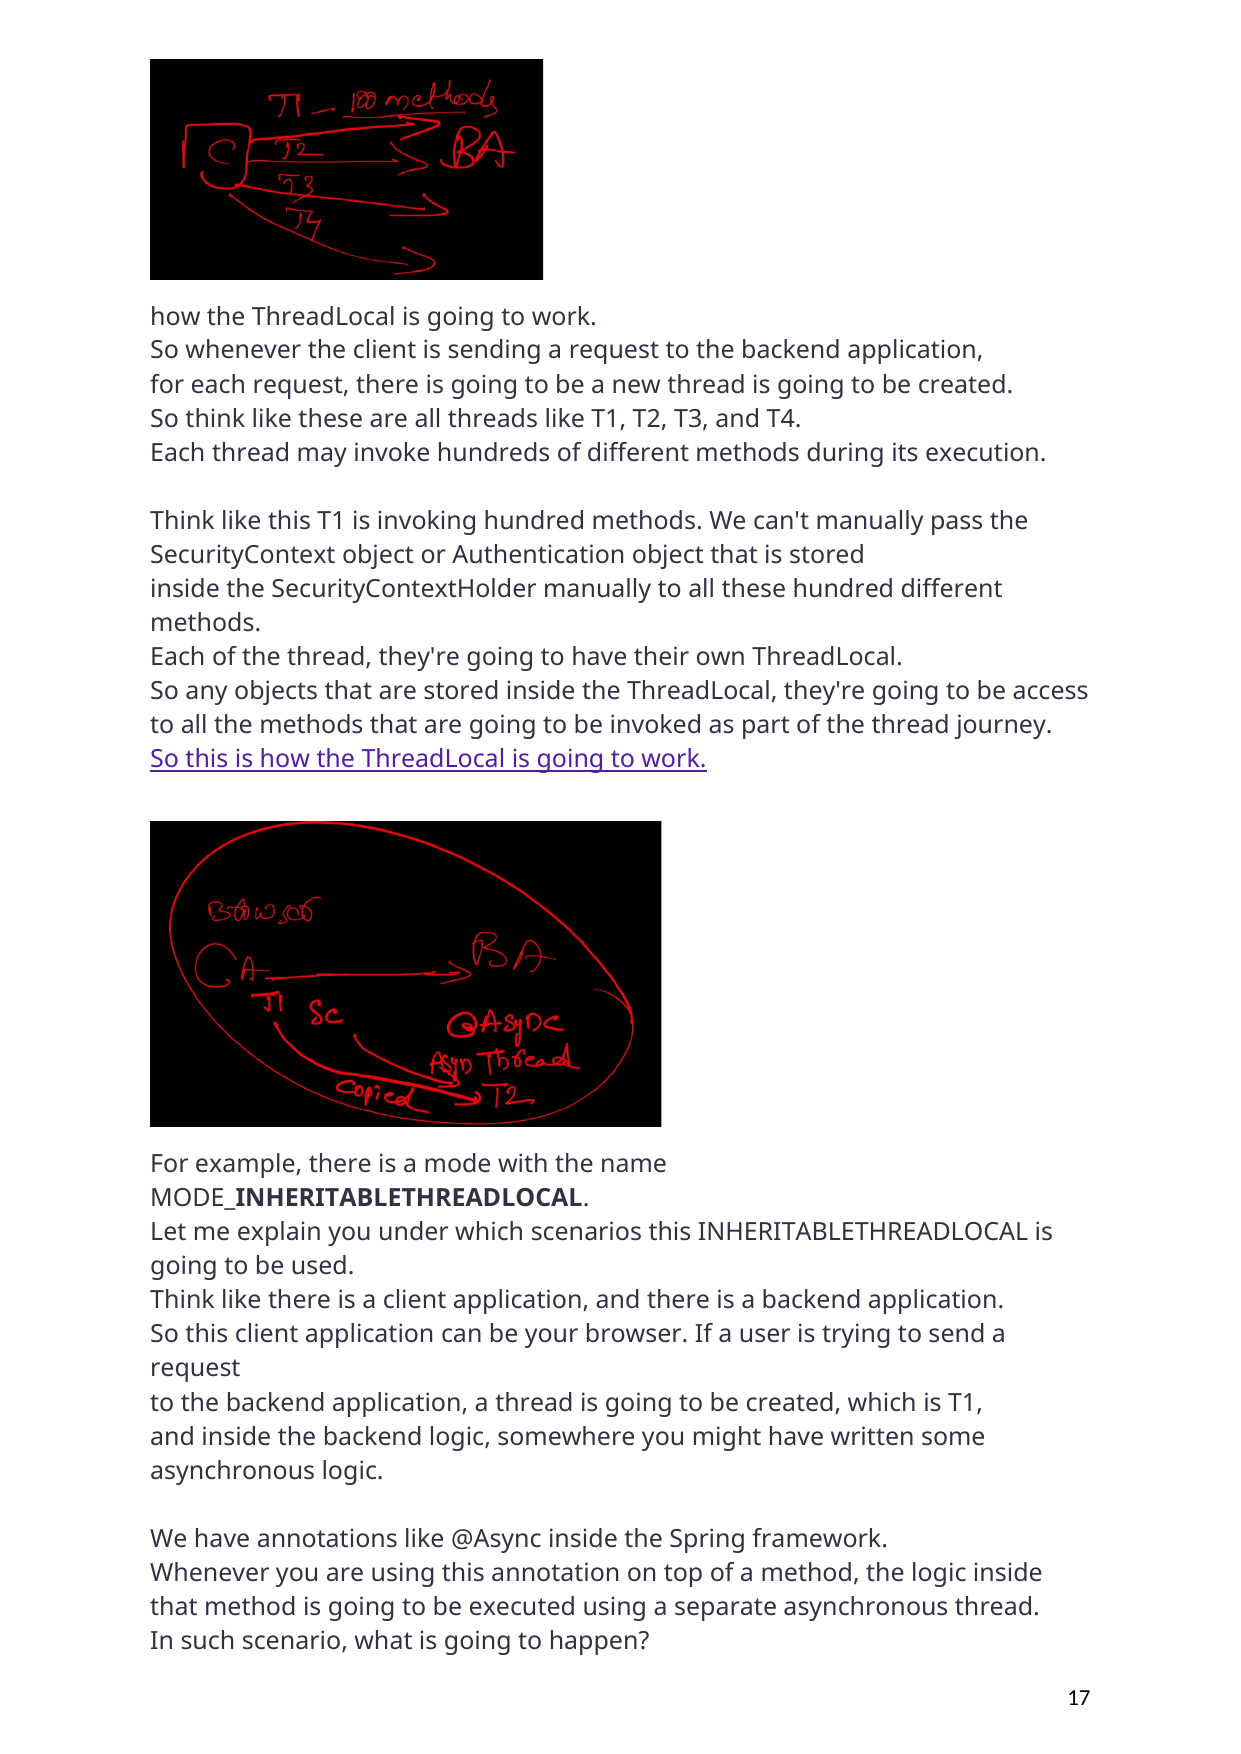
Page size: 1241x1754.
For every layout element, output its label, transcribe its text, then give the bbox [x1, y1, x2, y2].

text Let me explain you under which scenarios this INHERITABLETHREADLOCAL is going to be used. [150, 1214, 1090, 1282]
text For example, there is a mode with the name MODE_INHERITABLETHREADLOCAL. [150, 1146, 1090, 1214]
text So any objects that are stored inside the ThreadLocal, they're going to be access to all the methods that are going to be invoked as part of the thread journey. [150, 673, 1090, 741]
text Each of the thread, they're going to have their own ThreadLocal. [150, 639, 1090, 673]
text and inside the backend logic, somewhere you might have written some asynchronous logic. [150, 1418, 1090, 1486]
text Think like there is a client application, and there is a backend application. [150, 1282, 1090, 1316]
text So this client application can be your browser. If a user is trying to send a request [150, 1316, 1090, 1384]
text Think like this T1 is invoking hundred methods. We can't manually pass the SecurityContext object or Authentication object that is stored [150, 502, 1090, 571]
text for each request, there is going to be a new thread is going to be created. [150, 366, 1090, 400]
text So whenever the client is sending a request to the backend application, [150, 332, 1090, 366]
text inside the SecurityContextHolder manually to all these hundred different methods. [150, 571, 1090, 639]
text So think like these are all threads like T1, T2, T3, and T4. [150, 400, 1090, 434]
text Whenever you are using this annotation on top of a method, the logic inside that method is going to be executed using a separate asynchronous thread. [150, 1554, 1090, 1623]
picture [150, 59, 544, 280]
text Each thread may invoke hundreds of different methods during its execution. [150, 434, 1090, 468]
text how the ThreadLocal is going to work. [150, 298, 1090, 332]
text In such scenario, what is going to happen? [150, 1623, 1090, 1657]
text to the backend application, a thread is going to be created, which is T1, [150, 1384, 1090, 1418]
picture [150, 821, 662, 1127]
text So this is how the ThreadLocal is going to work. [150, 741, 1090, 775]
text We have annotations like @Async inside the Spring framework. [150, 1520, 1090, 1554]
